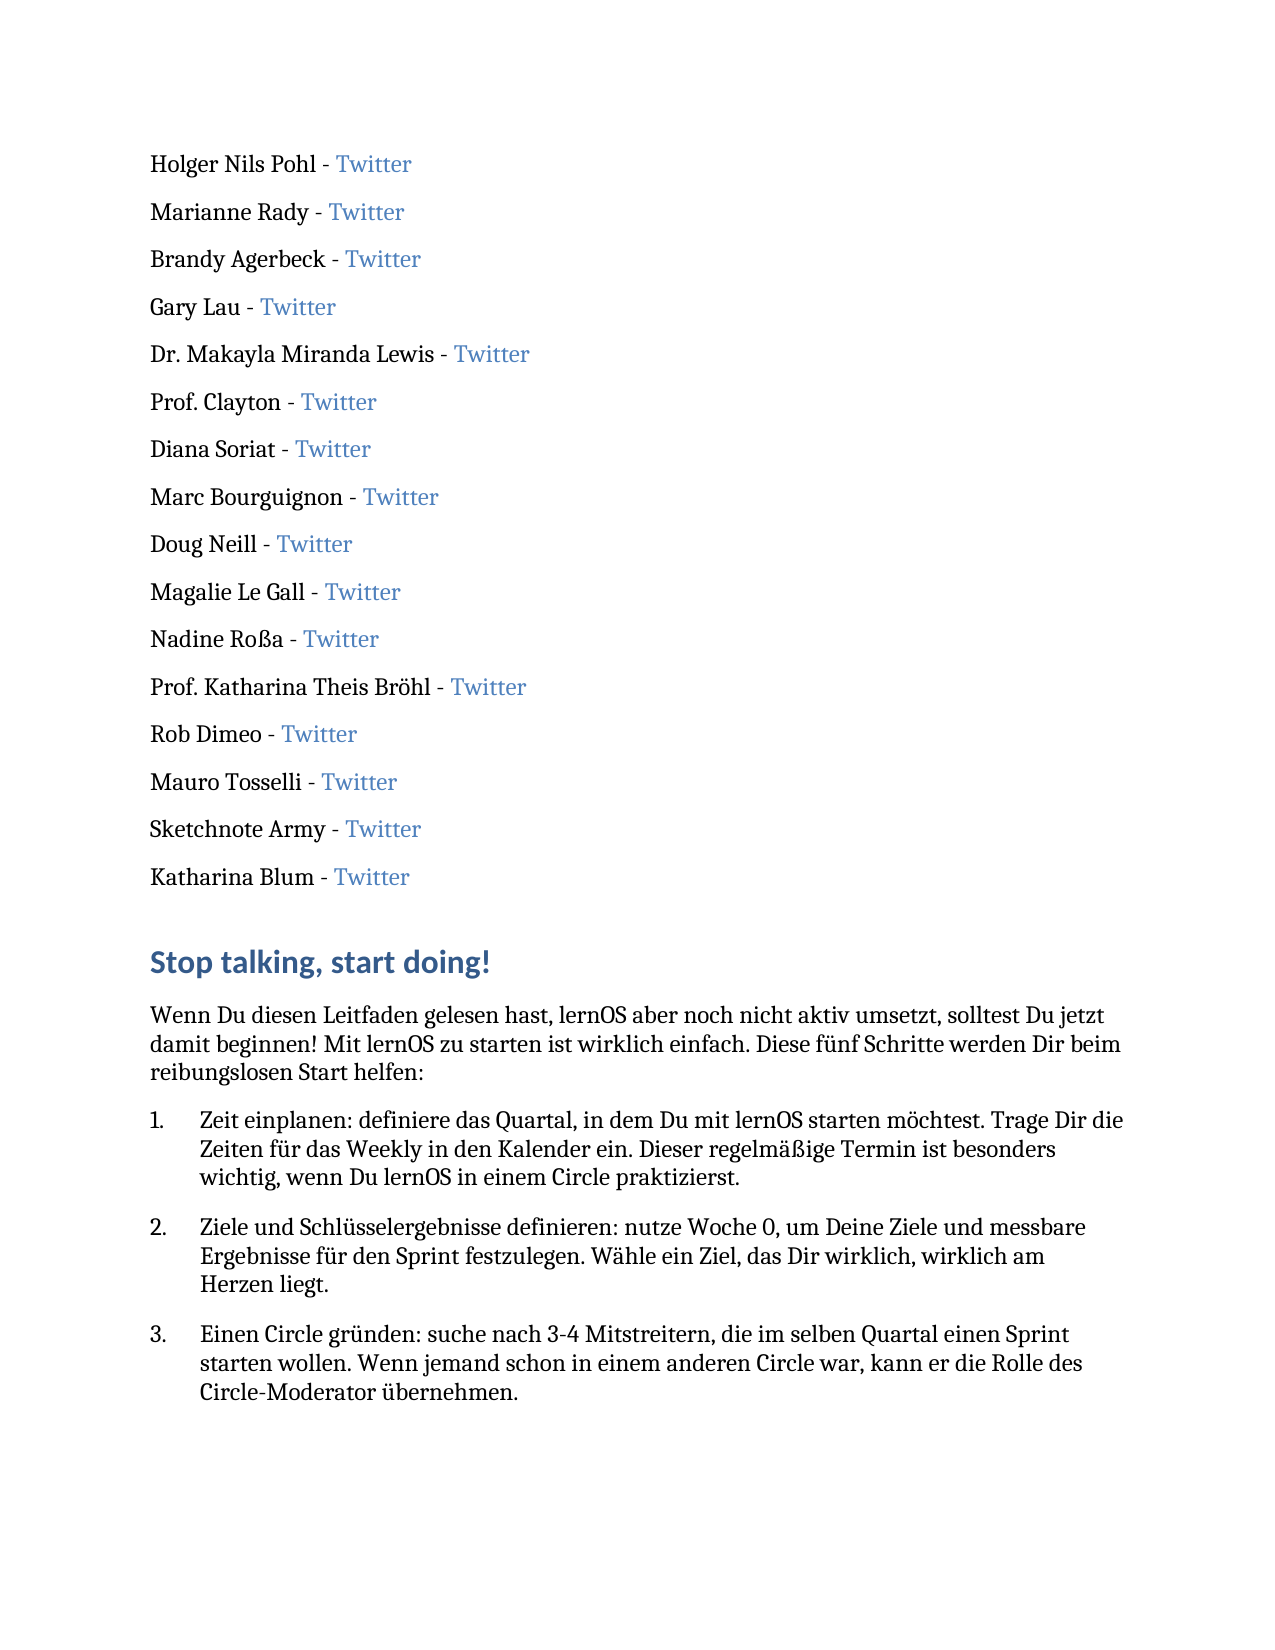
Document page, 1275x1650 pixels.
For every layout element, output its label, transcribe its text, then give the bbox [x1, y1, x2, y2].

text Prof. Clayton - Twitter [150, 387, 1125, 416]
text Mauro Tosselli - Twitter [150, 767, 1125, 796]
text Magalie Le Gall - Twitter [150, 577, 1125, 606]
list Zeit einplanen: definiere das Quartal, in dem Du mit lernOS starten möchtest. Trage Dir die Zeiten für das Weekly in den Kalender ein. Dieser regelmäßige Termin ist besonders wichtig, wenn Du lernOS in einem Circle praktizierst. [150, 1106, 1125, 1192]
text Dr. Makayla Miranda Lewis - Twitter [150, 340, 1125, 369]
list Ziele und Schlüsselergebnisse definieren: nutze Woche 0, um Deine Ziele und messbare Ergebnisse für den Sprint festzulegen. Wähle ein Ziel, das Dir wirklich, wirklich am Herzen liegt. [150, 1213, 1125, 1299]
text Nadine Roßa - Twitter [150, 625, 1125, 654]
text Diana Soriat - Twitter [150, 435, 1125, 464]
text Prof. Katharina Theis Bröhl - Twitter [150, 672, 1125, 701]
subtitle Stop talking, start doing! [150, 941, 1125, 982]
text Rob Dimeo - Twitter [150, 720, 1125, 749]
text Holger Nils Pohl - Twitter [150, 150, 1125, 179]
text Marianne Rady - Twitter [150, 197, 1125, 226]
list Einen Circle gründen: suche nach 3-4 Mitstreitern, die im selben Quartal einen Sprint starten wollen. Wenn jemand schon in einem anderen Circle war, kann er die Rolle des Circle-Moderator übernehmen. [150, 1320, 1125, 1406]
text Sketchnote Army - Twitter [150, 815, 1125, 844]
text Wenn Du diesen Leitfaden gelesen hast, lernOS aber noch nicht aktiv umsetzt, solltest Du jetzt damit beginnen! Mit lernOS zu starten ist wirklich einfach. Diese fünf Schritte werden Dir beim reibungslosen Start helfen: [150, 1001, 1125, 1087]
text Brandy Agerbeck - Twitter [150, 245, 1125, 274]
text Katharina Blum - Twitter [150, 862, 1125, 891]
text Marc Bourguignon - Twitter [150, 482, 1125, 511]
text Gary Lau - Twitter [150, 292, 1125, 321]
text Doug Neill - Twitter [150, 530, 1125, 559]
